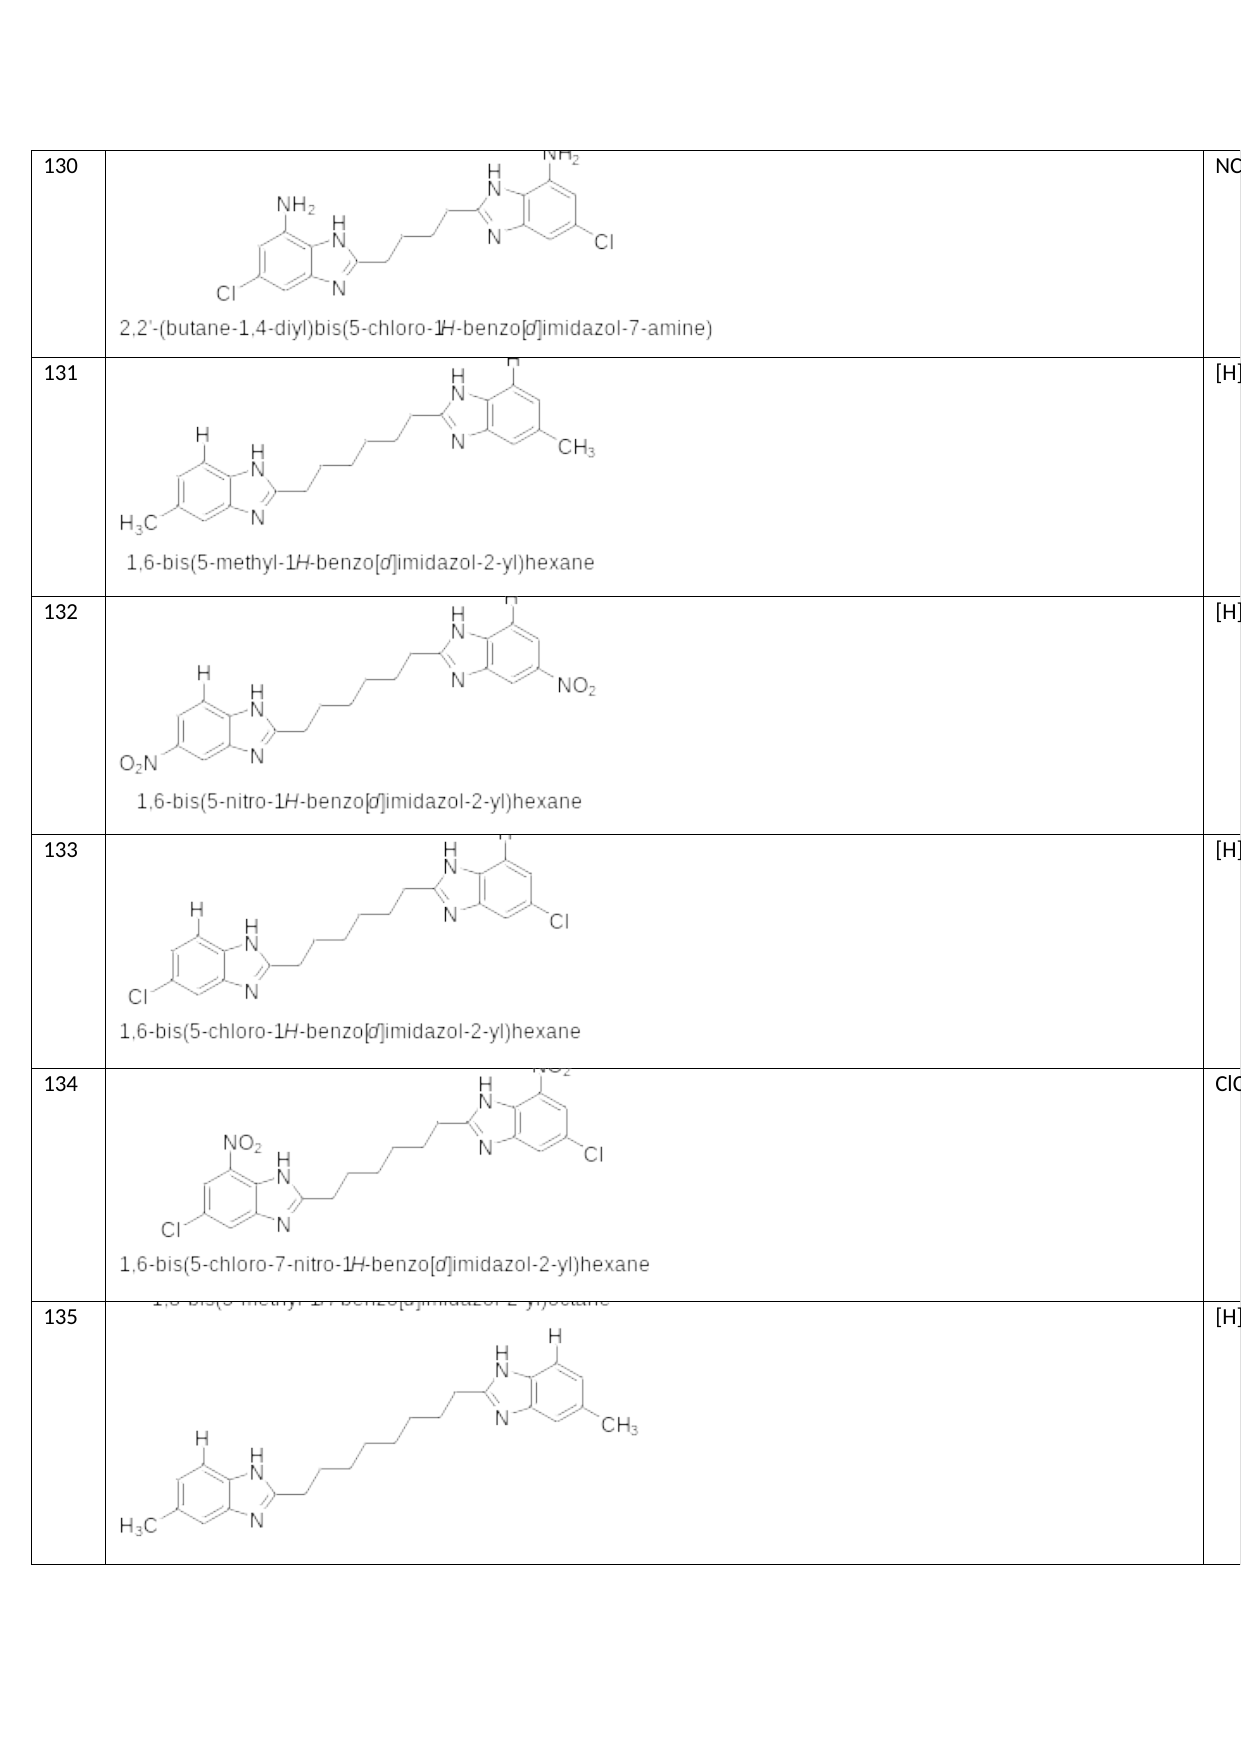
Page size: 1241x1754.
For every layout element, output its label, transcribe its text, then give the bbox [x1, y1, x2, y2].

table_cell [H]C1=C2C(N=C(CCCCCCC3=NC(C=C(C)C=C4[H])=C4N3)N2)=CC(C)=C1 [1204, 358, 1240, 596]
table_cell [106, 151, 1203, 357]
table_cell 135 [32, 1302, 105, 1563]
table_cell [106, 835, 1203, 1068]
table_cell 131 [32, 358, 105, 596]
table_cell [106, 597, 1203, 834]
table_cell [106, 1069, 1203, 1301]
table_cell [106, 1302, 1203, 1563]
table_cell 134 [32, 1069, 105, 1301]
table_cell 130 [32, 151, 105, 357]
table_cell ClC1=CC([N+]([O-])=O)=C2C(N=C(CCCCCCC3=NC(C=C(Cl)C=C4[N+]([O-])=O)=C4N3)N2)=C1 [1204, 1069, 1240, 1301]
table_cell NC1=C2C(N=C(CCCCC3=NC(C=C(Cl)C=C4N)=C4N3)N2)=CC(Cl)=C1 [1204, 151, 1240, 357]
table_cell 133 [32, 835, 105, 1068]
table_cell [H]C1=C2C(N=C(CCCCCCCCC3=NC(C=C(C)C=C4[H])=C4N3)N2)=CC(C)=C1 [1204, 1302, 1240, 1563]
table_cell [H]C1=C2C(N=C(CCCCCCC3=NC(C=C([N+]([O-])=O)C=C4[H])=C4N3)N2)=CC([N+]([O-])=O)=C1 [1204, 597, 1240, 834]
table_cell [106, 358, 1203, 596]
table_cell [H]C1=C2C(N=C(CCCCCCC3=NC(C=C(Cl)C=C4[H])=C4N3)N2)=CC(Cl)=C1 [1204, 835, 1240, 1068]
table_cell 132 [32, 597, 105, 834]
